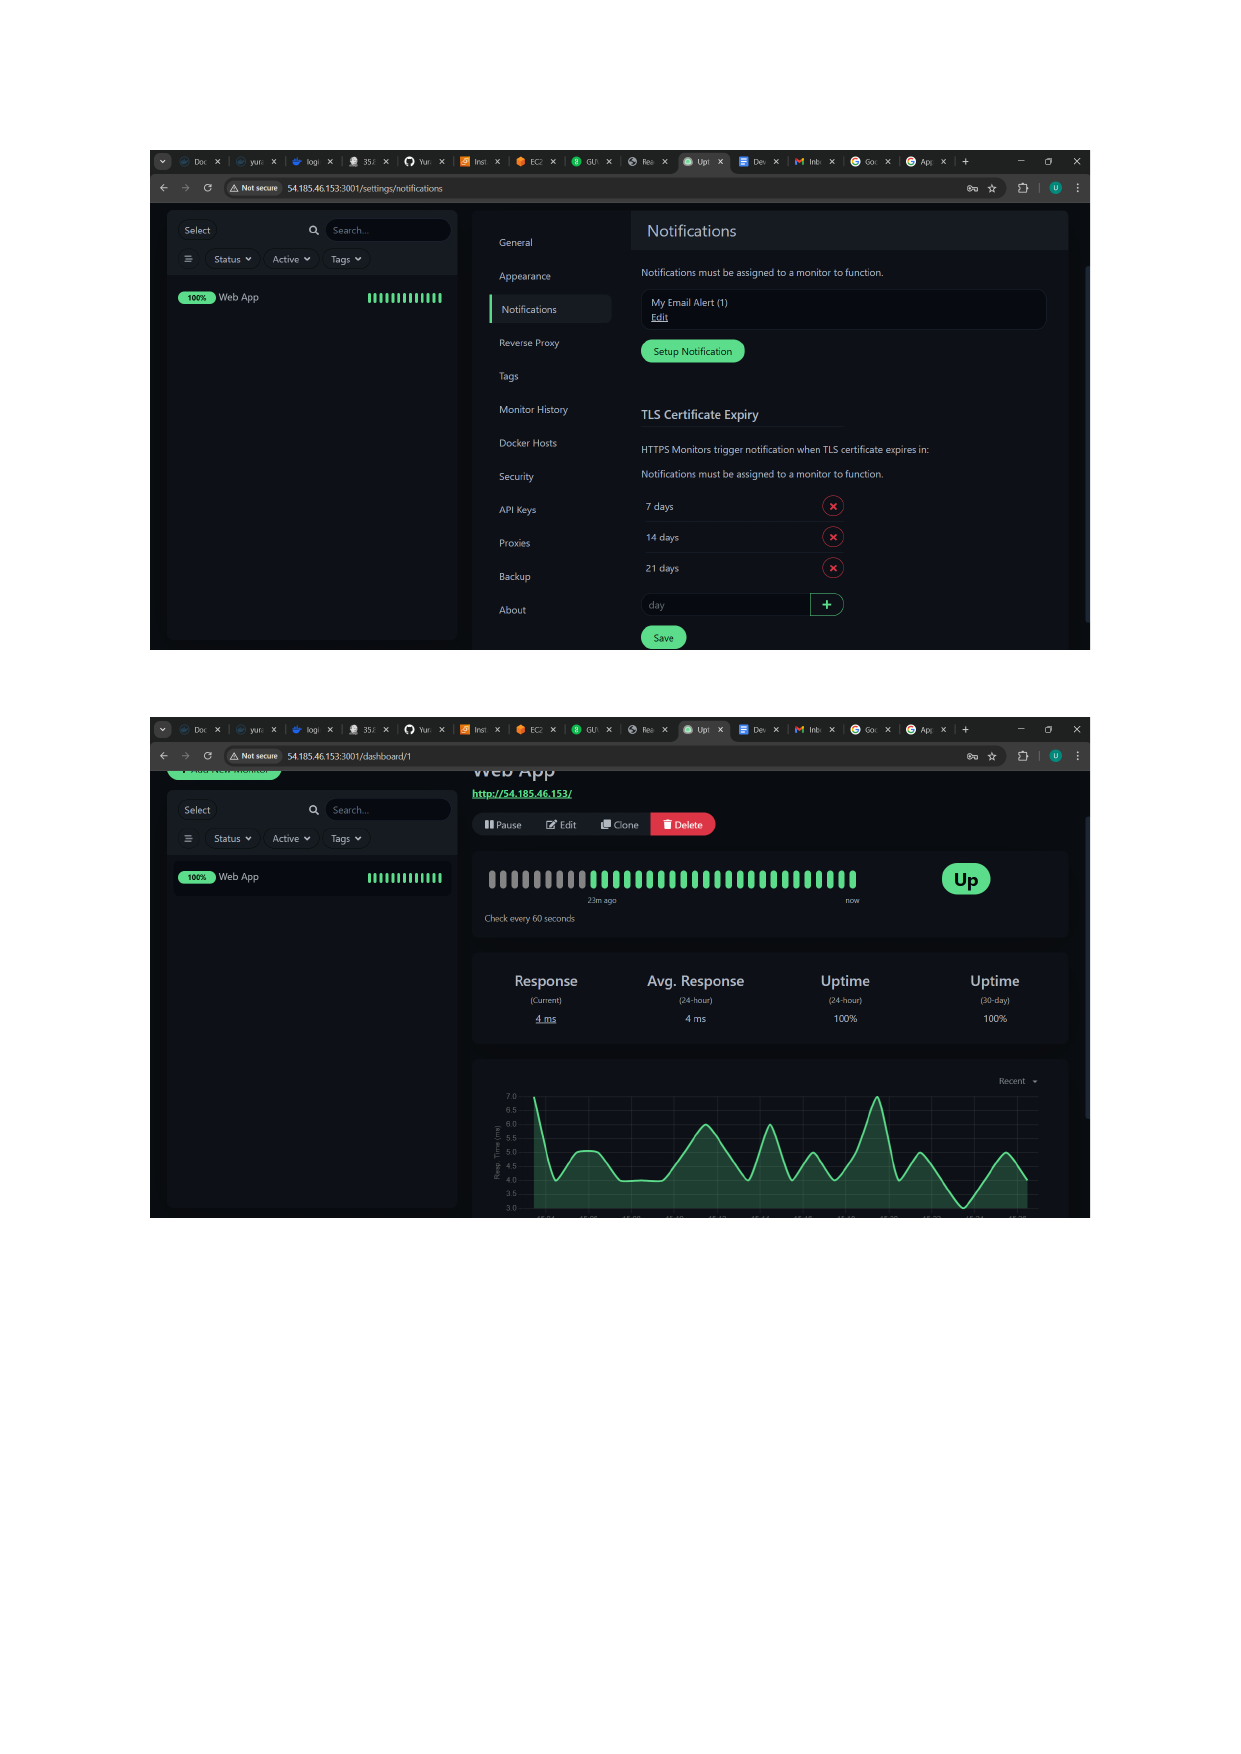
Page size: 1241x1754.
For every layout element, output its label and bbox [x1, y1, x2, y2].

picture [150, 150, 1091, 650]
picture [150, 717, 1091, 1218]
